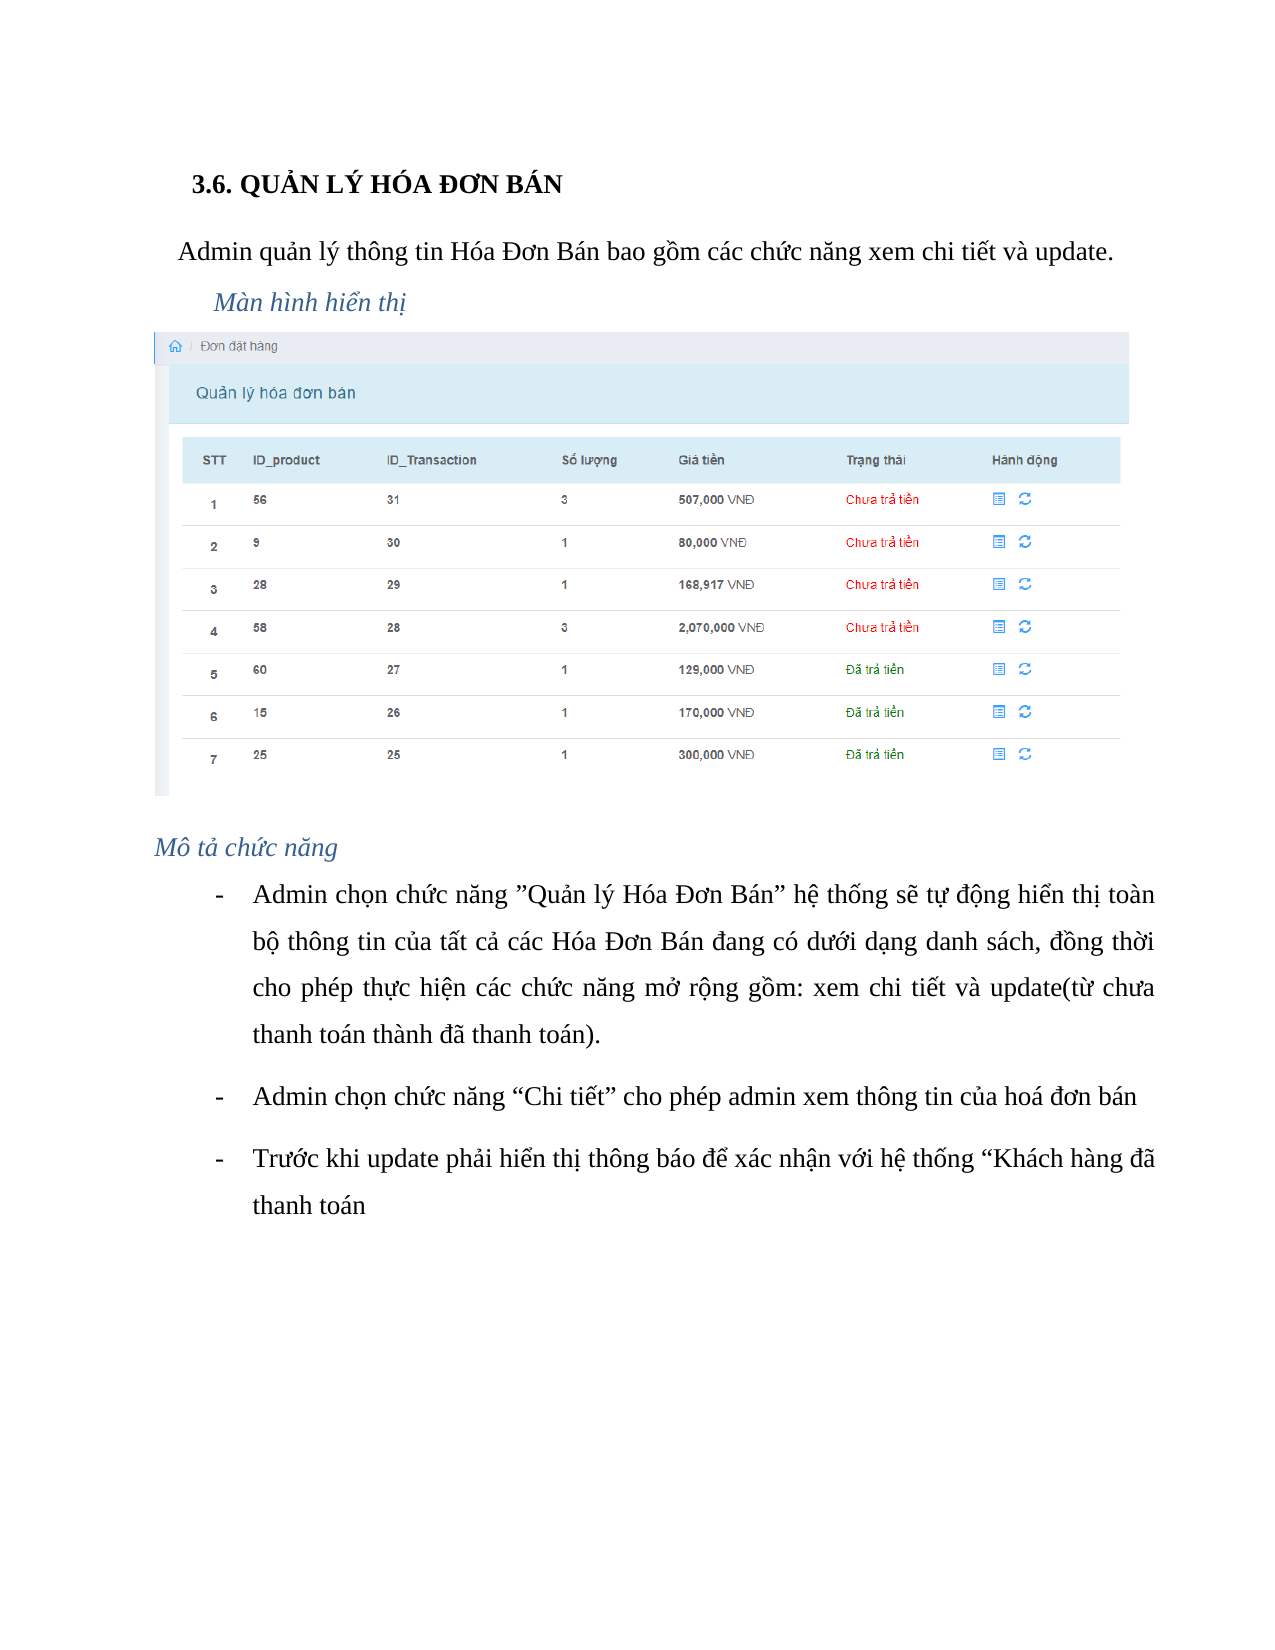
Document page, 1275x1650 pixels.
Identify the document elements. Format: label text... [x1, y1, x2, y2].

list Admin chọn chức năng ”Quản lý Hóa Đơn Bán” hệ thống sẽ tự động hiển thị toàn bộ thông tin của tất cả các Hóa Đơn Bán đang có dưới dạng danh sách, đồng thời cho phép thực hiện các chức năng mở rộng gồm: xem chi tiết và update(từ chưa thanh toán thành đã thanh toán). [215, 878, 1157, 1049]
subtitle Màn hình hiển thị [154, 286, 1221, 317]
list Admin chọn chức năng “Chi tiết” cho phép admin xem thông tin của hoá đơn bán [215, 1080, 1221, 1111]
list Trước khi update phải hiển thị thông báo để xác nhận với hệ thống “Khách hàng đã thanh toán [215, 1143, 1221, 1220]
picture [154, 332, 1130, 796]
text Admin quản lý thông tin Hóa Đơn Bán bao gồm các chức năng xem chi tiết và update. [177, 235, 1156, 267]
text QUẢN LÝ HÓA ĐƠN BÁN [192, 168, 1221, 199]
subtitle Mô tả chức năng [154, 831, 1221, 862]
